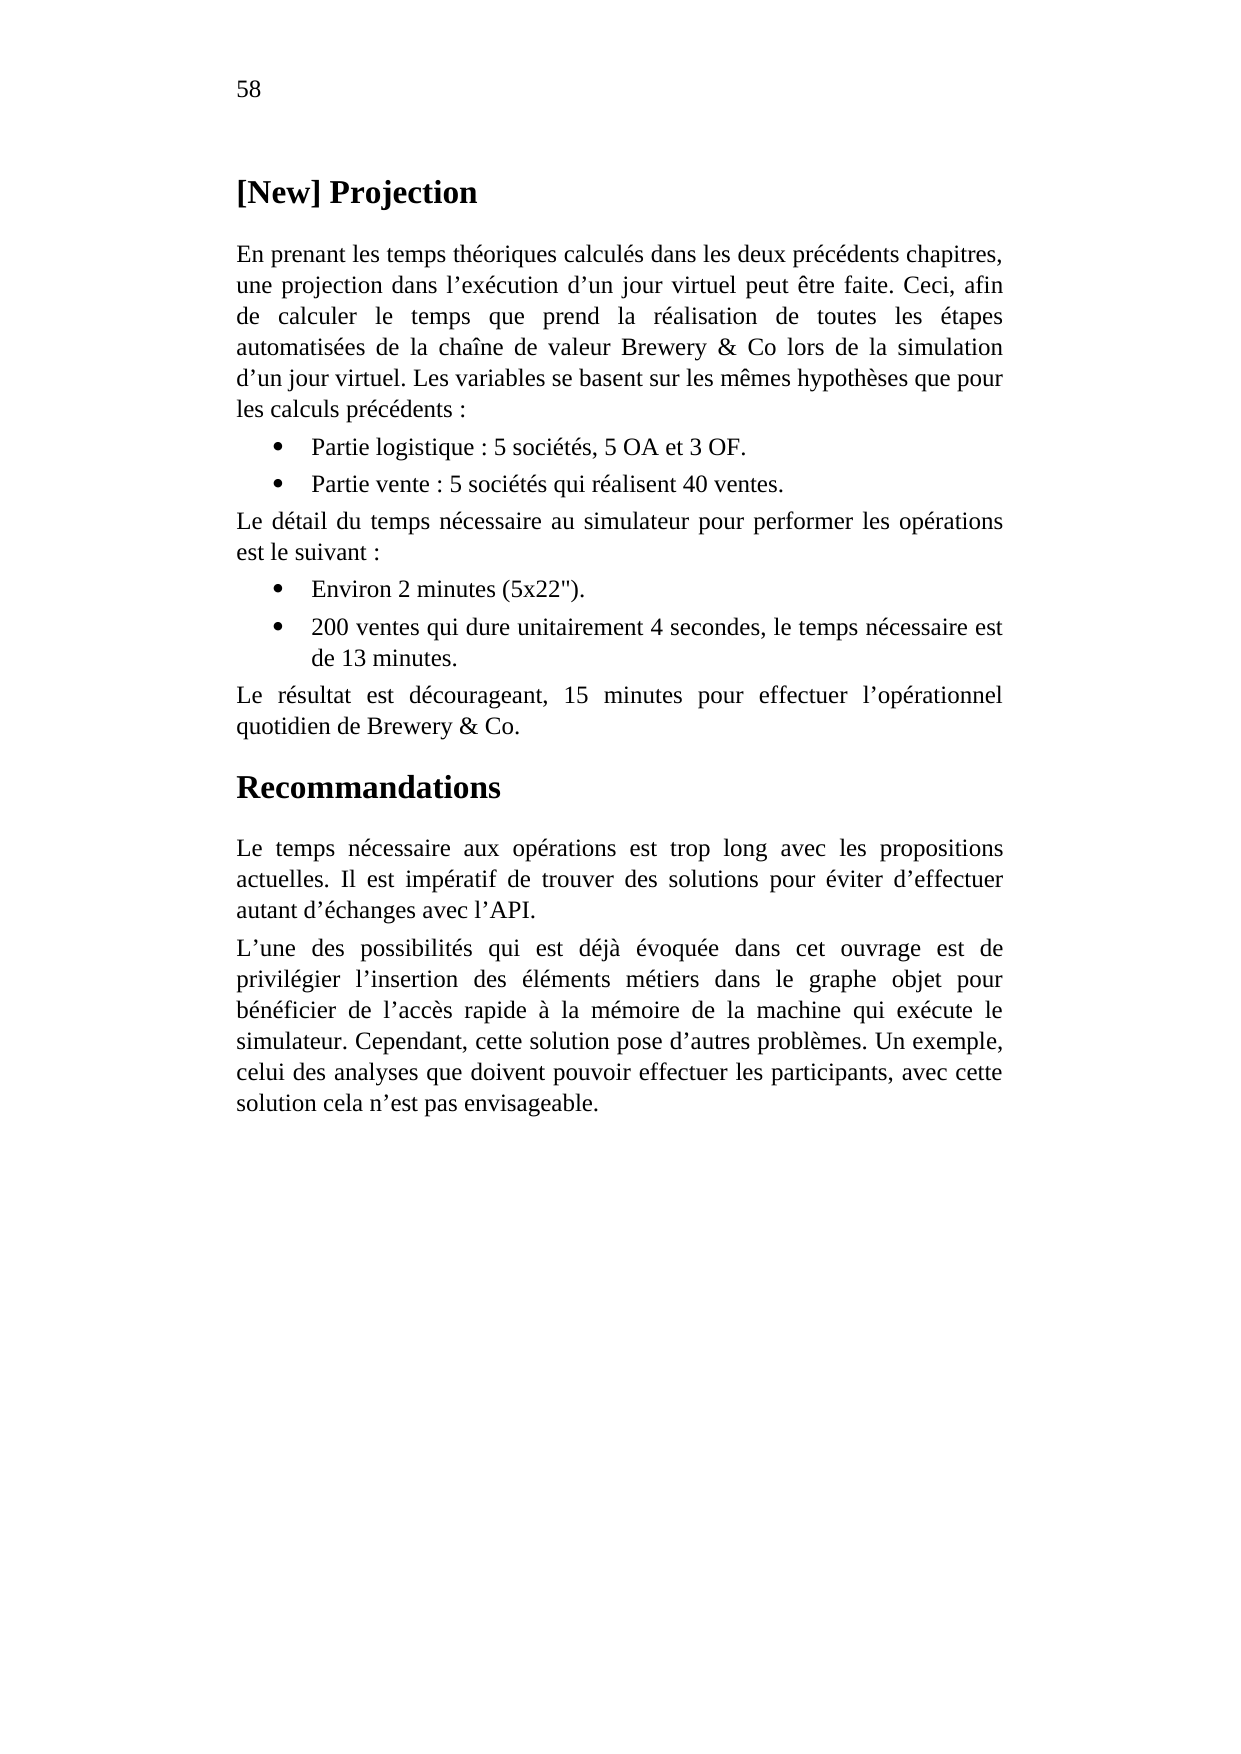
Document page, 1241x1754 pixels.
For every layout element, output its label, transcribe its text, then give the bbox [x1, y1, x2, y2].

text Le résultat est décourageant, 15 minutes pour effectuer l’opérationnel quotidien de Brewery & Co. [236, 680, 1004, 740]
list Environ 2 minutes (5x22"). [274, 574, 1004, 603]
text Le détail du temps nécessaire au simulateur pour performer les opérations est le suivant : [236, 506, 1004, 566]
list 200 ventes qui dure unitairement 4 secondes, le temps nécessaire est de 13 minutes. [274, 612, 1004, 672]
list Partie logistique : 5 sociétés, 5 OA et 3 OF. [274, 432, 1004, 460]
text [New] Projection [236, 173, 1004, 211]
text En prenant les temps théoriques calculés dans les deux précédents chapitres, une projection dans l’exécution d’un jour virtuel peut être faite. Ceci, afin de calculer le temps que prend la réalisation de toutes les étapes automatisées de la chaîne de valeur Brewery & Co lors de la simulation d’un jour virtuel. Les variables se basent sur les mêmes hypothèses que pour les calculs précédents : [236, 239, 1004, 423]
text Le temps nécessaire aux opérations est trop long avec les propositions actuelles. Il est impératif de trouver des solutions pour éviter d’effectuer autant d’échanges avec l’API. [236, 833, 1004, 924]
text Recommandations [236, 767, 1004, 806]
text L’une des possibilités qui est déjà évoquée dans cet ouvrage est de privilégier l’insertion des éléments métiers dans le graphe objet pour bénéficier de l’accès rapide à la mémoire de la machine qui exécute le simulateur. Cependant, cette solution pose d’autres problèmes. Un exemple, celui des analyses que doivent pouvoir effectuer les participants, avec cette solution cela n’est pas envisageable. [236, 933, 1004, 1117]
list Partie vente : 5 sociétés qui réalisent 40 ventes. [274, 469, 1004, 498]
